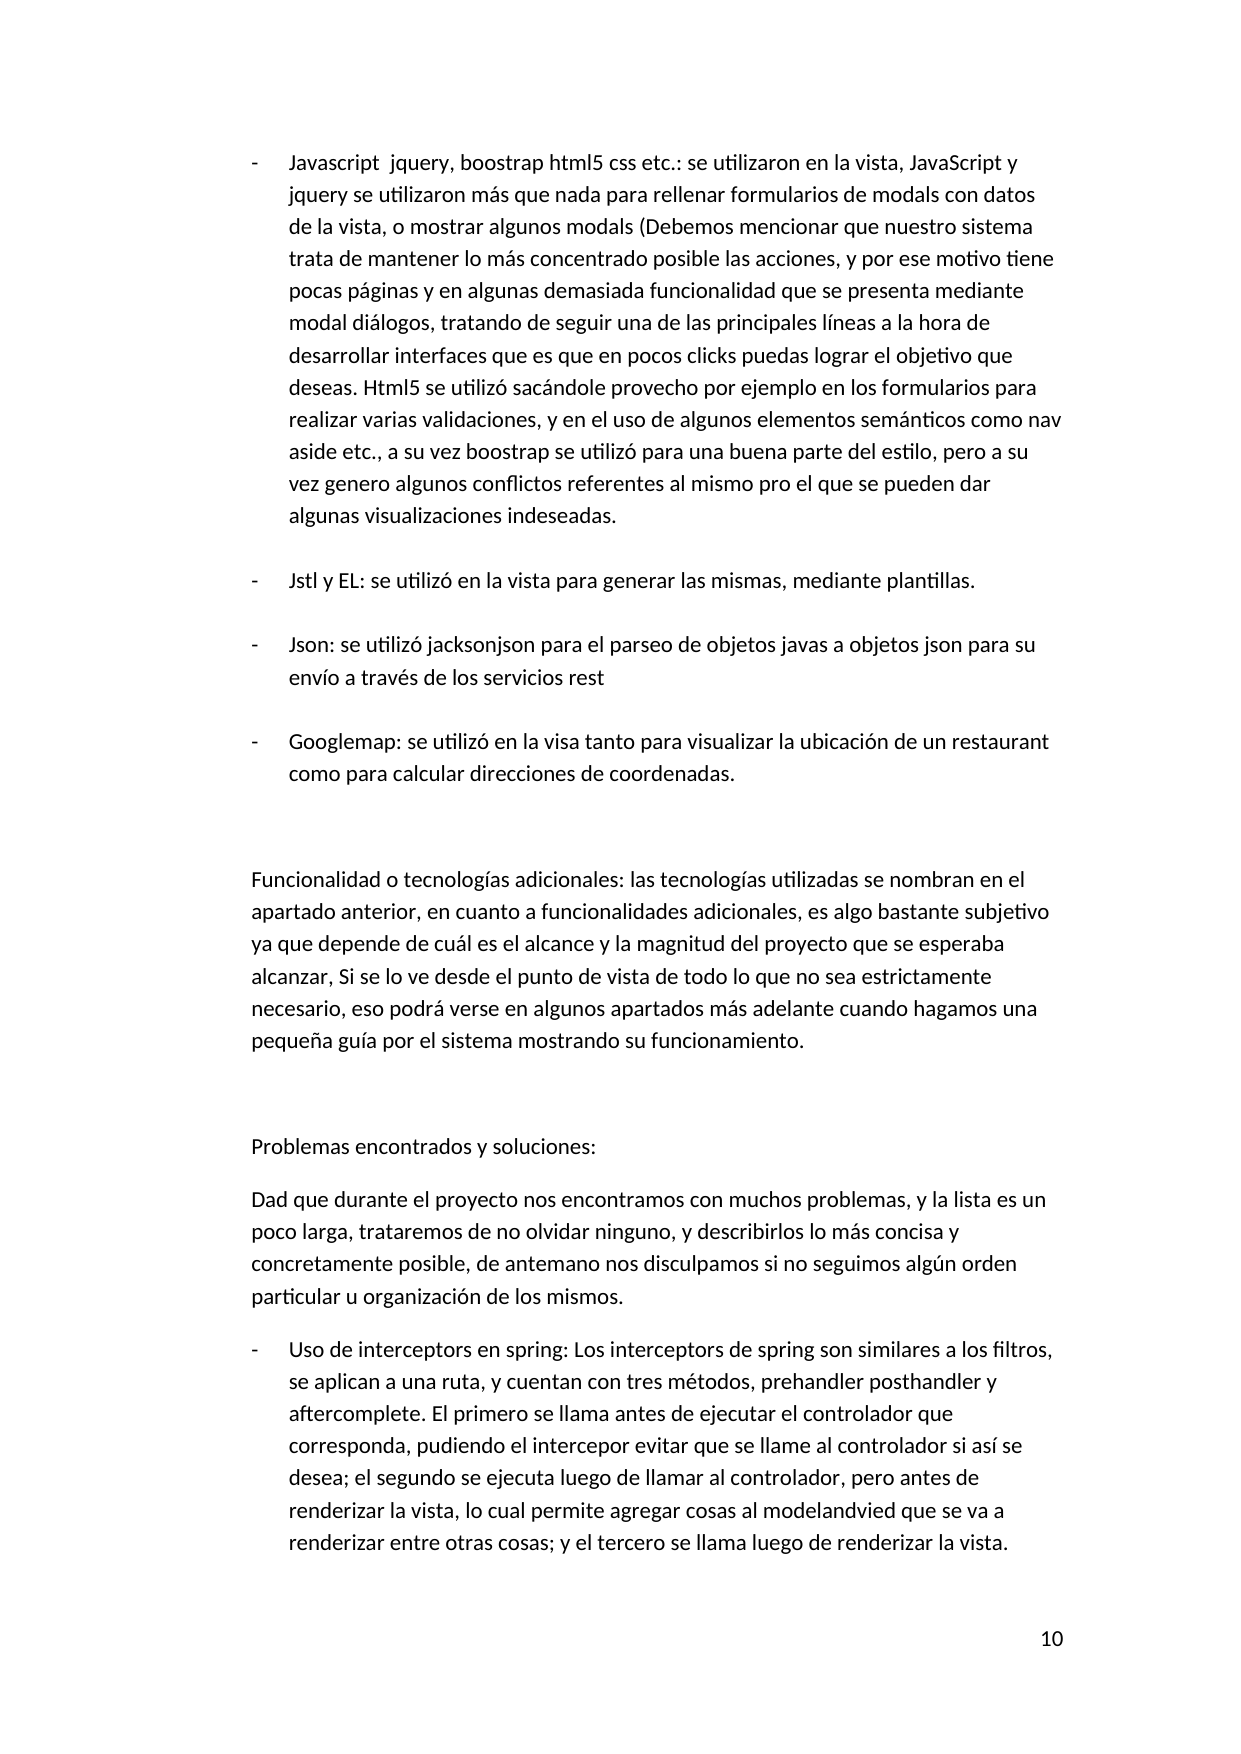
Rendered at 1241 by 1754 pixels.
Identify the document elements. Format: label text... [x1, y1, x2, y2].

text Problemas encontrados y soluciones: [251, 1132, 1063, 1160]
list Jstl y EL: se utilizó en la vista para generar las mismas, mediante plantillas. [251, 566, 1063, 594]
text Dad que durante el proyecto nos encontramos con muchos problemas, y la lista es un poco larga, trataremos de no olvidar ninguno, y describirlos lo más concisa y concretamente posible, de antemano nos disculpamos si no seguimos algún orden particular u organización de los mismos. [251, 1185, 1063, 1310]
list Javascript jquery, boostrap html5 css etc.: se utilizaron en la vista, JavaScript y jquery se utilizaron más que nada para rellenar formularios de modals con datos de la vista, o mostrar algunos modals (Debemos mencionar que nuestro sistema trata de mantener lo más concentrado posible las acciones, y por ese motivo tiene pocas páginas y en algunas demasiada funcionalidad que se presenta mediante modal diálogos, tratando de seguir una de las principales líneas a la hora de desarrollar interfaces que es que en pocos clicks puedas lograr el objetivo que deseas. Html5 se utilizó sacándole provecho por ejemplo en los formularios para realizar varias validaciones, y en el uso de algunos elementos semánticos como nav aside etc., a su vez boostrap se utilizó para una buena parte del estilo, pero a su vez genero algunos conflictos referentes al mismo pro el que se pueden dar algunas visualizaciones indeseadas. [251, 148, 1063, 530]
list Uso de interceptors en spring: Los interceptors de spring son similares a los filtros, se aplican a una ruta, y cuentan con tres métodos, prehandler posthandler y aftercomplete. El primero se llama antes de ejecutar el controlador que corresponda, pudiendo el intercepor evitar que se llame al controlador si así se desea; el segundo se ejecuta luego de llamar al controlador, pero antes de renderizar la vista, lo cual permite agregar cosas al modelandvied que se va a renderizar entre otras cosas; y el tercero se llama luego de renderizar la vista. [251, 1335, 1063, 1556]
list Json: se utilizó jacksonjson para el parseo de objetos javas a objetos json para su envío a través de los servicios rest [251, 630, 1063, 691]
list Googlemap: se utilizó en la visa tanto para visualizar la ubicación de un restaurant como para calcular direcciones de coordenadas. [251, 727, 1063, 787]
text Funcionalidad o tecnologías adicionales: las tecnologías utilizadas se nombran en el apartado anterior, en cuanto a funcionalidades adicionales, es algo bastante subjetivo ya que depende de cuál es el alcance y la magnitud del proyecto que se esperaba alcanzar, Si se lo ve desde el punto de vista de todo lo que no sea estrictamente necesario, eso podrá verse en algunos apartados más adelante cuando hagamos una pequeña guía por el sistema mostrando su funcionamiento. [251, 865, 1063, 1054]
